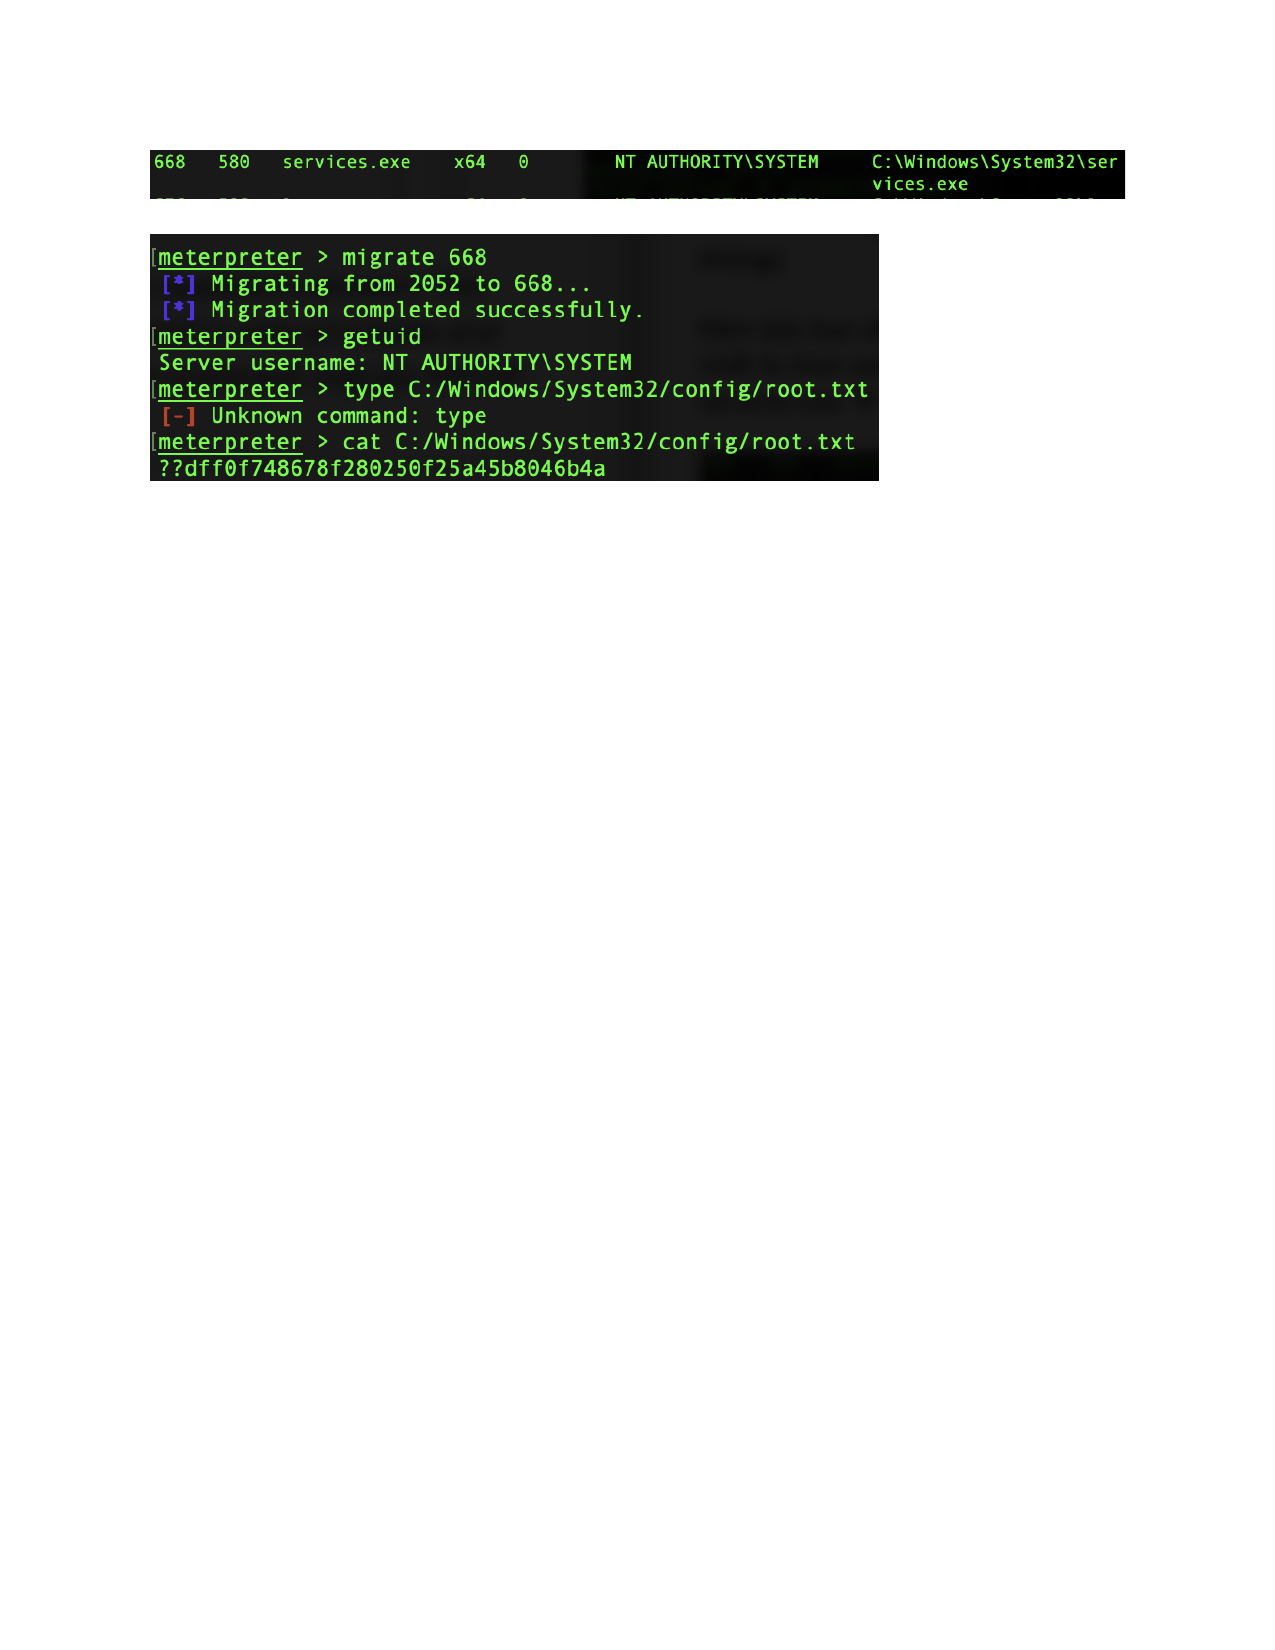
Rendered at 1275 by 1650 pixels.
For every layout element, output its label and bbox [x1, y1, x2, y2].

picture [150, 150, 1125, 199]
picture [150, 234, 879, 481]
